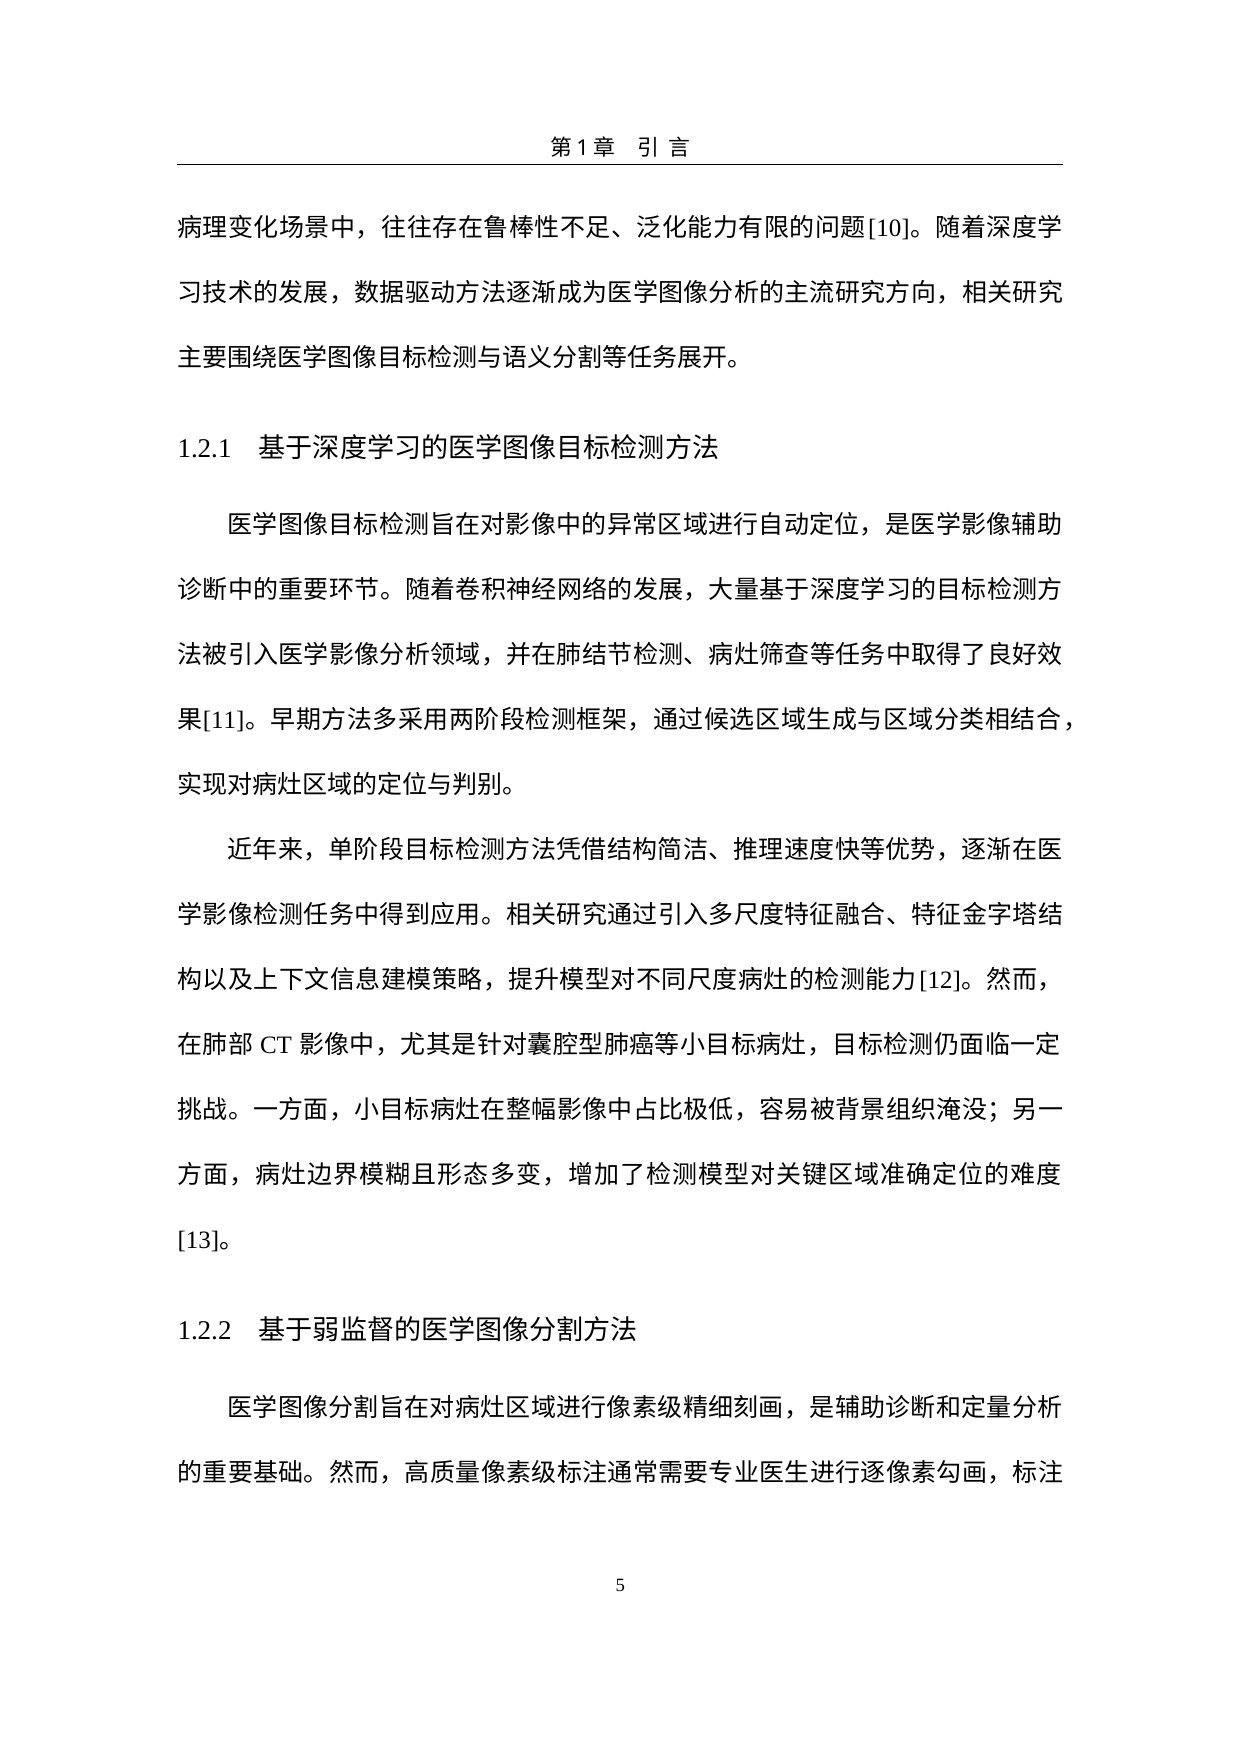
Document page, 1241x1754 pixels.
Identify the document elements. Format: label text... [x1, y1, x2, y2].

text 近年来，单阶段目标检测方法凭借结构简洁、推理速度快等优势，逐渐在医学影像检测任务中得到应用。相关研究通过引入多尺度特征融合、特征金字塔结构以及上下文信息建模策略，提升模型对不同尺度病灶的检测能力[12]。然而，在肺部 CT 影像中，尤其是针对囊腔型肺癌等小目标病灶，目标检测仍面临一定挑战。一方面，小目标病灶在整幅影像中占比极低，容易被背景组织淹没；另一方面，病灶边界模糊且形态多变，增加了检测模型对关键区域准确定位的难度[13]。 [177, 815, 1063, 1270]
text 医学图像目标检测旨在对影像中的异常区域进行自动定位，是医学影像辅助诊断中的重要环节。随着卷积神经网络的发展，大量基于深度学习的目标检测方法被引入医学影像分析领域，并在肺结节检测、病灶筛查等任务中取得了良好效果[11]。早期方法多采用两阶段检测框架，通过候选区域生成与区域分类相结合，实现对病灶区域的定位与判别。 [177, 490, 1063, 815]
subtitle 基于深度学习的医学图像目标检测方法 [177, 413, 1063, 478]
subtitle 基于弱监督的医学图像分割方法 [177, 1295, 1063, 1360]
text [177, 1373, 1063, 1503]
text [177, 193, 1063, 388]
